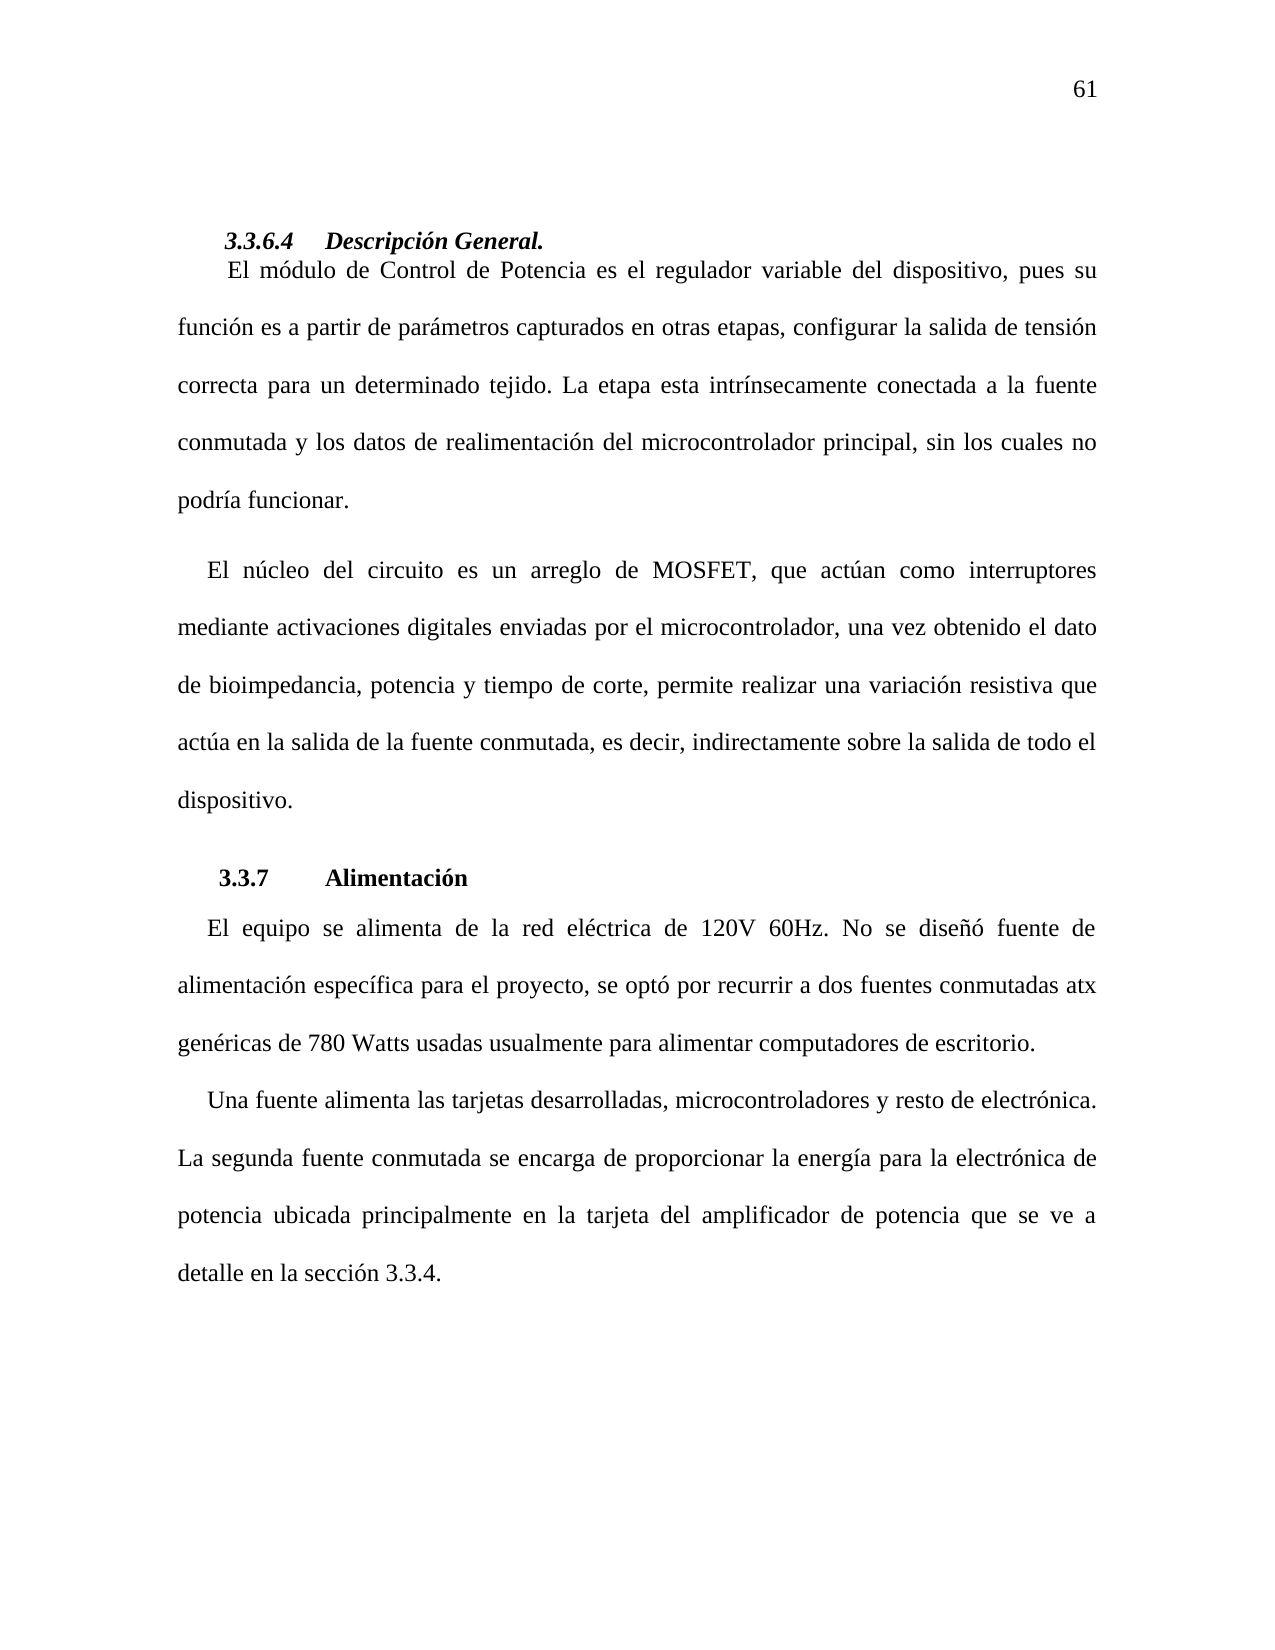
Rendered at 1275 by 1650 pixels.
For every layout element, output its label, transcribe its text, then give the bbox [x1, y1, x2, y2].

subtitle Descripción General. [177, 226, 1098, 255]
text El núcleo del circuito es un arreglo de MOSFET, que actúan como interruptores mediante activaciones digitales enviadas por el microcontrolador, una vez obtenido el dato de bioimpedancia, potencia y tiempo de corte, permite realizar una variación resistiva que actúa en la salida de la fuente conmutada, es decir, indirectamente sobre la salida de todo el dispositivo. [177, 555, 1098, 813]
text Una fuente alimenta las tarjetas desarrolladas, microcontroladores y resto de electrónica. La segunda fuente conmutada se encarga de proporcionar la energía para la electrónica de potencia ubicada principalmente en la tarjeta del amplificador de potencia que se ve a detalle en la sección 3.3.4. [177, 1085, 1098, 1286]
text El equipo se alimenta de la red eléctrica de 120V 60Hz. No se diseñó fuente de alimentación específica para el proyecto, se optó por recurrir a dos fuentes conmutadas atx genéricas de 780 Watts usadas usualmente para alimentar computadores de escritorio. [177, 913, 1098, 1056]
subtitle Alimentación [177, 863, 1098, 892]
text El módulo de Control de Potencia es el regulador variable del dispositivo, pues su función es a partir de parámetros capturados en otras etapas, configurar la salida de tensión correcta para un determinado tejido. La etapa esta intrínsecamente conectada a la fuente conmutada y los datos de realimentación del microcontrolador principal, sin los cuales no podría funcionar. [177, 255, 1098, 513]
